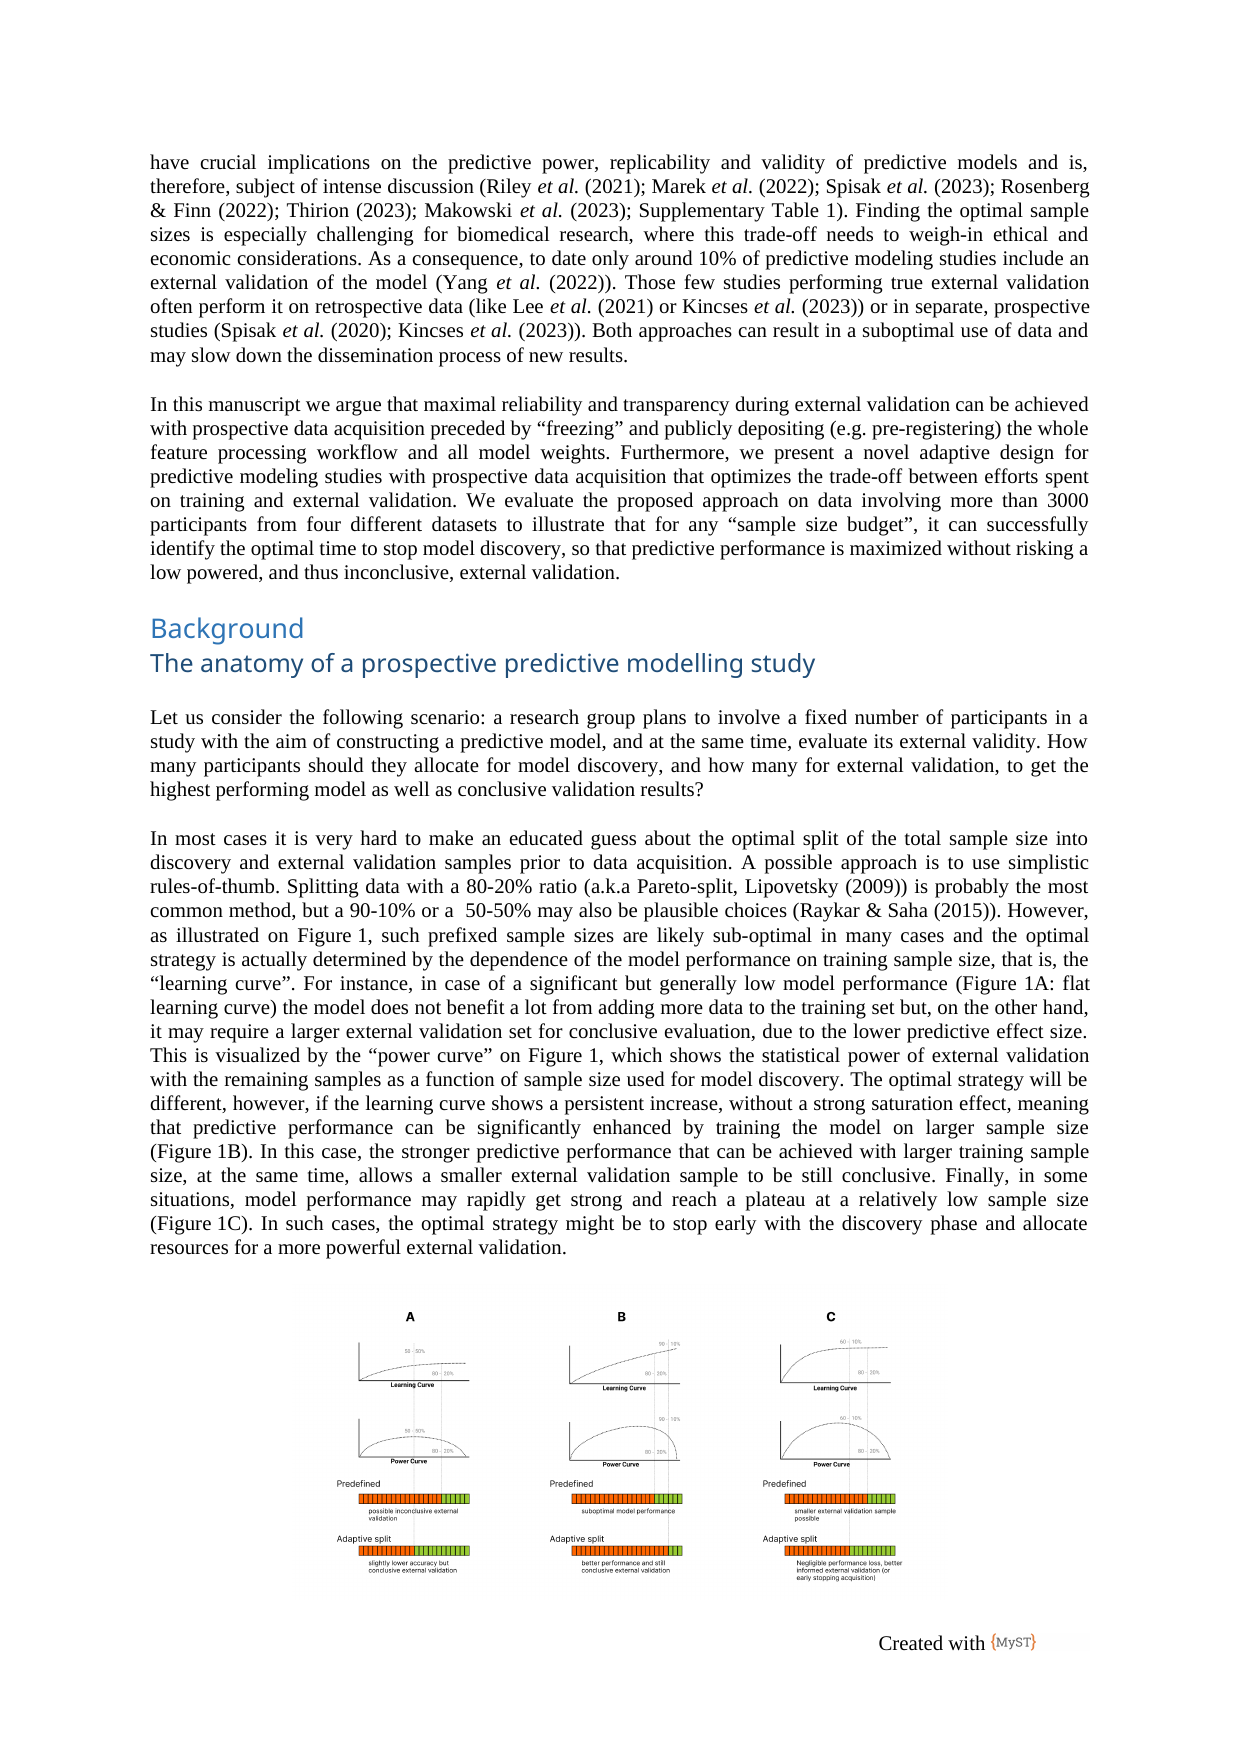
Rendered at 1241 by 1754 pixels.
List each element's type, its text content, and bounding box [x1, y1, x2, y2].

text In this manuscript we argue that maximal reliability and transparency during external validation can be achieved with prospective data acquisition preceded by “freezing” and publicly depositing (e.g. pre-registering) the whole feature processing workflow and all model weights. Furthermore, we present a novel adaptive design for predictive modeling studies with prospective data acquisition that optimizes the trade-off between efforts spent on training and external validation. We evaluate the proposed approach on data involving more than 3000 participants from four different datasets to illustrate that for any “sample size budget”, it can successfully identify the optimal time to stop model discovery, so that predictive performance is maximized without risking a low powered, and thus inconclusive, external validation. [150, 392, 1090, 584]
picture [292, 1284, 949, 1600]
subtitle Background [150, 609, 1090, 646]
text In most cases it is very hard to make an educated guess about the optimal split of the total sample size into discovery and external validation samples prior to data acquisition. A possible approach is to use simplistic rules-of-thumb. Splitting data with a 80-20% ratio (a.k.a Pareto-split, Lipovetsky (2009)) is probably the most common method, but a 90-10% or a 50-50% may also be plausible choices (Raykar & Saha (2015)). However, as illustrated on Figure 1, such prefixed sample sizes are likely sub-optimal in many cases and the optimal strategy is actually determined by the dependence of the model performance on training sample size, that is, the “learning curve”. For instance, in case of a significant but generally low model performance (Figure 1A: flat learning curve) the model does not benefit a lot from adding more data to the training set but, on the other hand, it may require a larger external validation set for conclusive evaluation, due to the lower predictive effect size. This is visualized by the “power curve” on Figure 1, which shows the statistical power of external validation with the remaining samples as a function of sample size used for model discovery. The optimal strategy will be different, however, if the learning curve shows a persistent increase, without a strong saturation effect, meaning that predictive performance can be significantly enhanced by training the model on larger sample size (Figure 1B). In this case, the stronger predictive performance that can be achieved with larger training sample size, at the same time, allows a smaller external validation sample to be still conclusive. Finally, in some situations, model performance may rapidly get strong and reach a plateau at a relatively low sample size (Figure 1C). In such cases, the optimal strategy might be to stop early with the discovery phase and allocate resources for a more powerful external validation. [150, 826, 1090, 1259]
subtitle The anatomy of a prospective predictive modelling study [150, 646, 1090, 680]
picture [990, 1633, 1091, 1651]
text Let us consider the following scenario: a research group plans to involve a fixed number of participants in a study with the aim of constructing a predictive model, and at the same time, evaluate its external validity. How many participants should they allocate for model discovery, and how many for external validation, to get the highest performing model as well as conclusive validation results? [150, 705, 1090, 801]
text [150, 150, 1090, 367]
